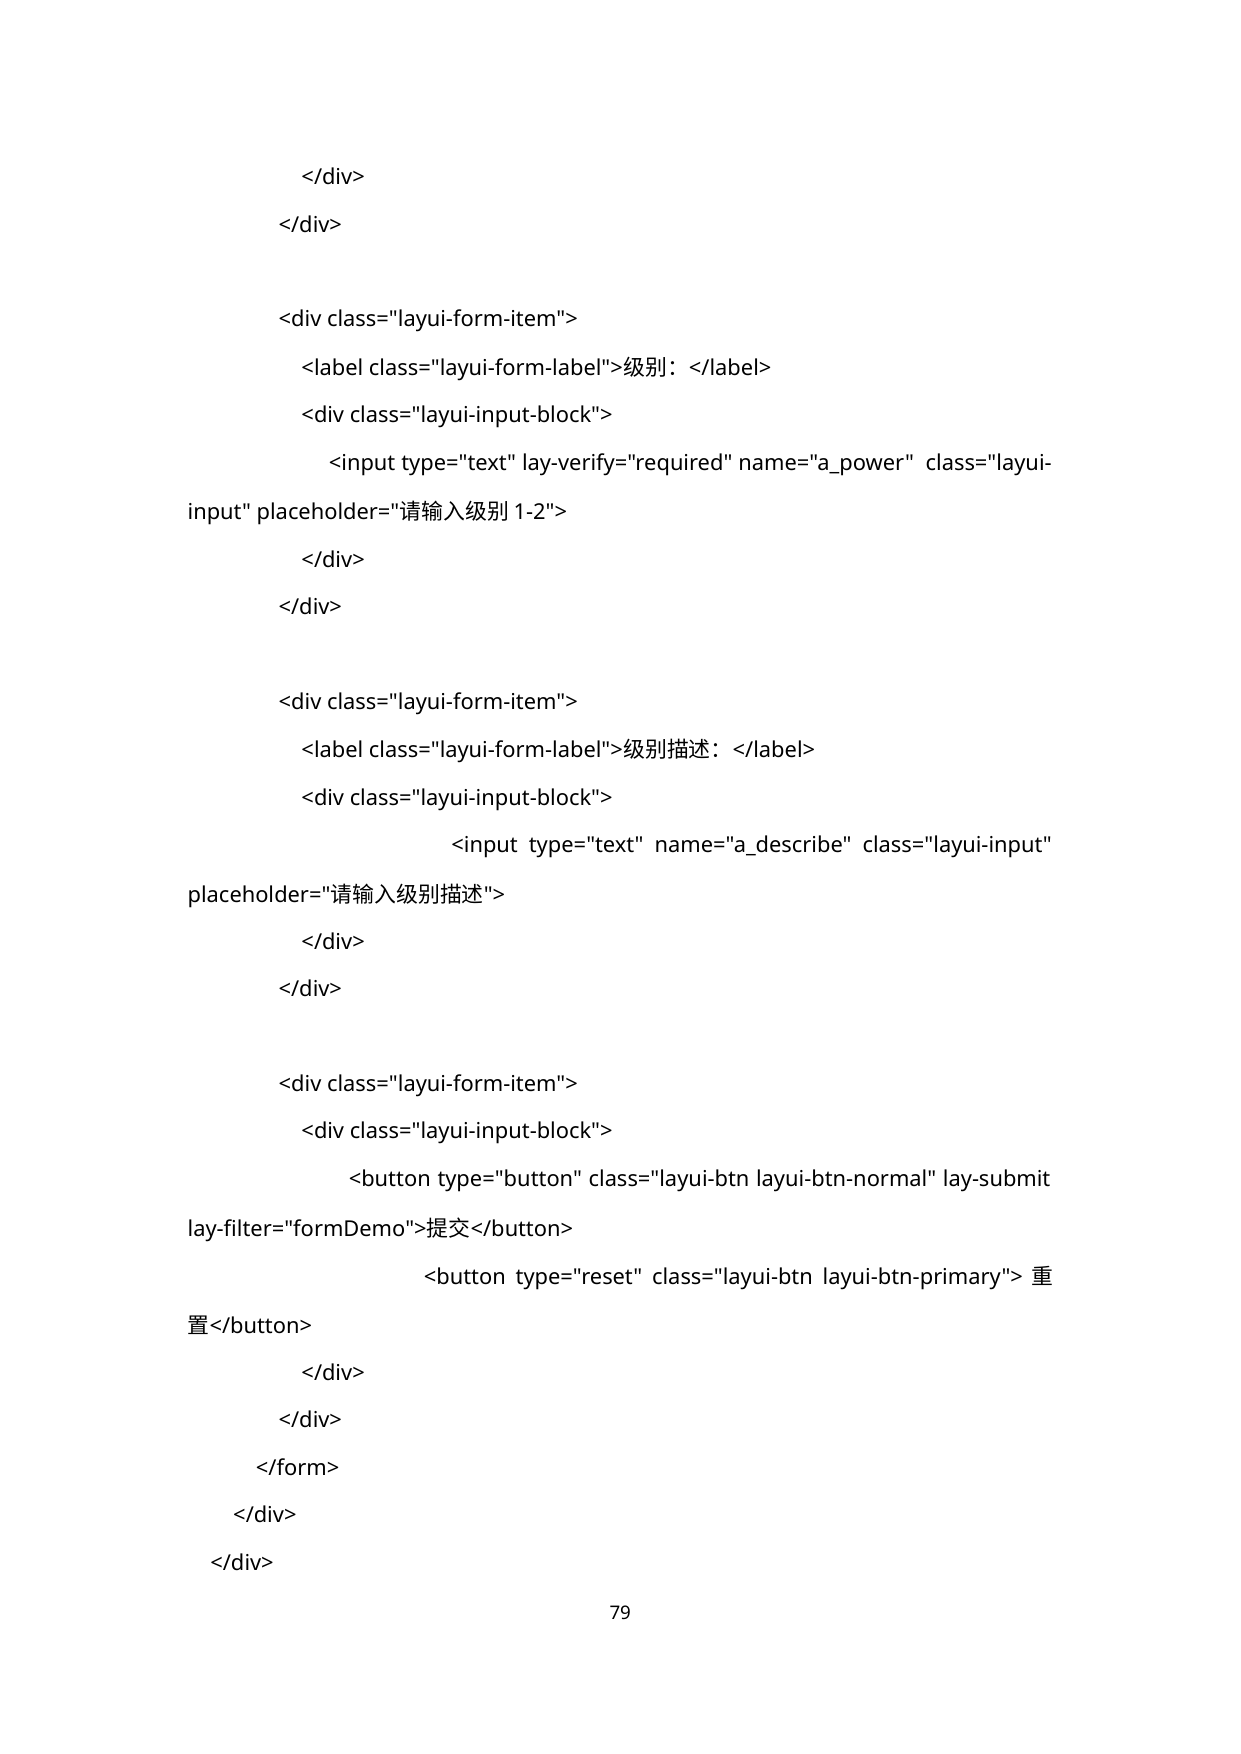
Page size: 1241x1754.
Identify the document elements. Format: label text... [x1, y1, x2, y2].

text </div> [187, 589, 1053, 622]
text </div> [187, 207, 1053, 240]
text </div> [187, 1356, 1053, 1388]
text <button type="button" class="layui-btn layui-btn-normal" lay-submit lay-filter="formDemo">提交</button> [187, 1162, 1053, 1243]
text </div> [187, 1403, 1053, 1436]
text <input type="text" lay-verify="required" name="a_power" class="layui-input" placeholder="请输入级别1-2"> [187, 445, 1053, 526]
text </div> [187, 1498, 1053, 1530]
text </div> [187, 160, 1053, 192]
text <div class="layui-input-block"> [187, 398, 1053, 430]
text <div class="layui-input-block"> [187, 780, 1053, 813]
text <div class="layui-form-item"> [187, 1067, 1053, 1099]
text <div class="layui-form-item"> [187, 684, 1053, 717]
text <div class="layui-input-block"> [187, 1114, 1053, 1147]
text <button type="reset" class="layui-btn layui-btn-primary">重置</button> [187, 1259, 1053, 1340]
text </form> [187, 1451, 1053, 1483]
text </div> [187, 924, 1053, 957]
text <label class="layui-form-label">级别：</label> [187, 349, 1053, 382]
text </div> [187, 542, 1053, 575]
text <input type="text" name="a_describe" class="layui-input" placeholder="请输入级别描述"> [187, 827, 1053, 909]
text </div> [187, 972, 1053, 1004]
text <label class="layui-form-label">级别描述：</label> [187, 732, 1053, 764]
text <div class="layui-form-item"> [187, 302, 1053, 334]
text </div> [187, 1545, 1053, 1578]
